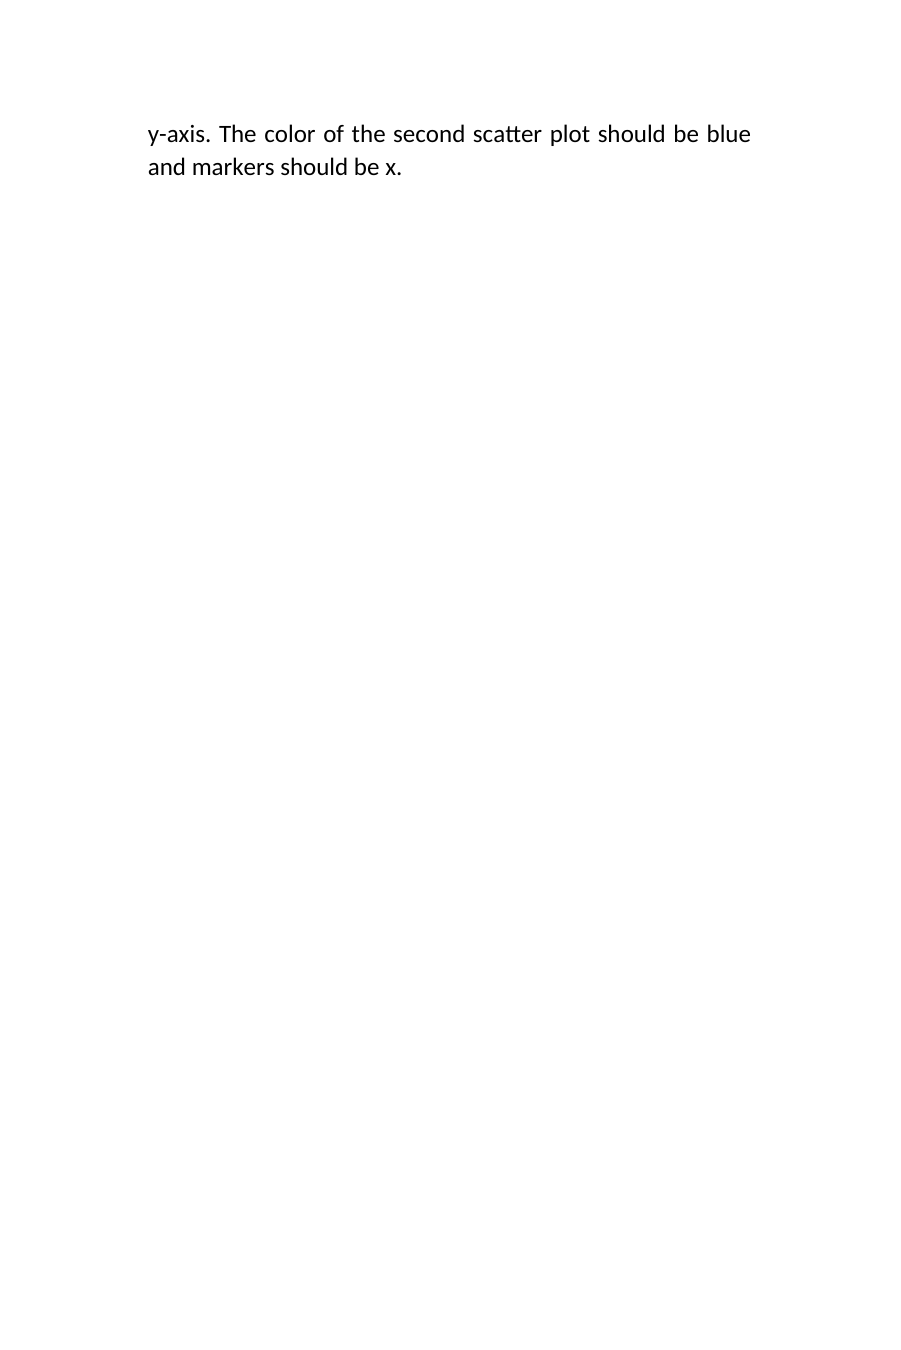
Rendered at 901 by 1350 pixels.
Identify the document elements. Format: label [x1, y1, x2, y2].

text [148, 118, 752, 182]
